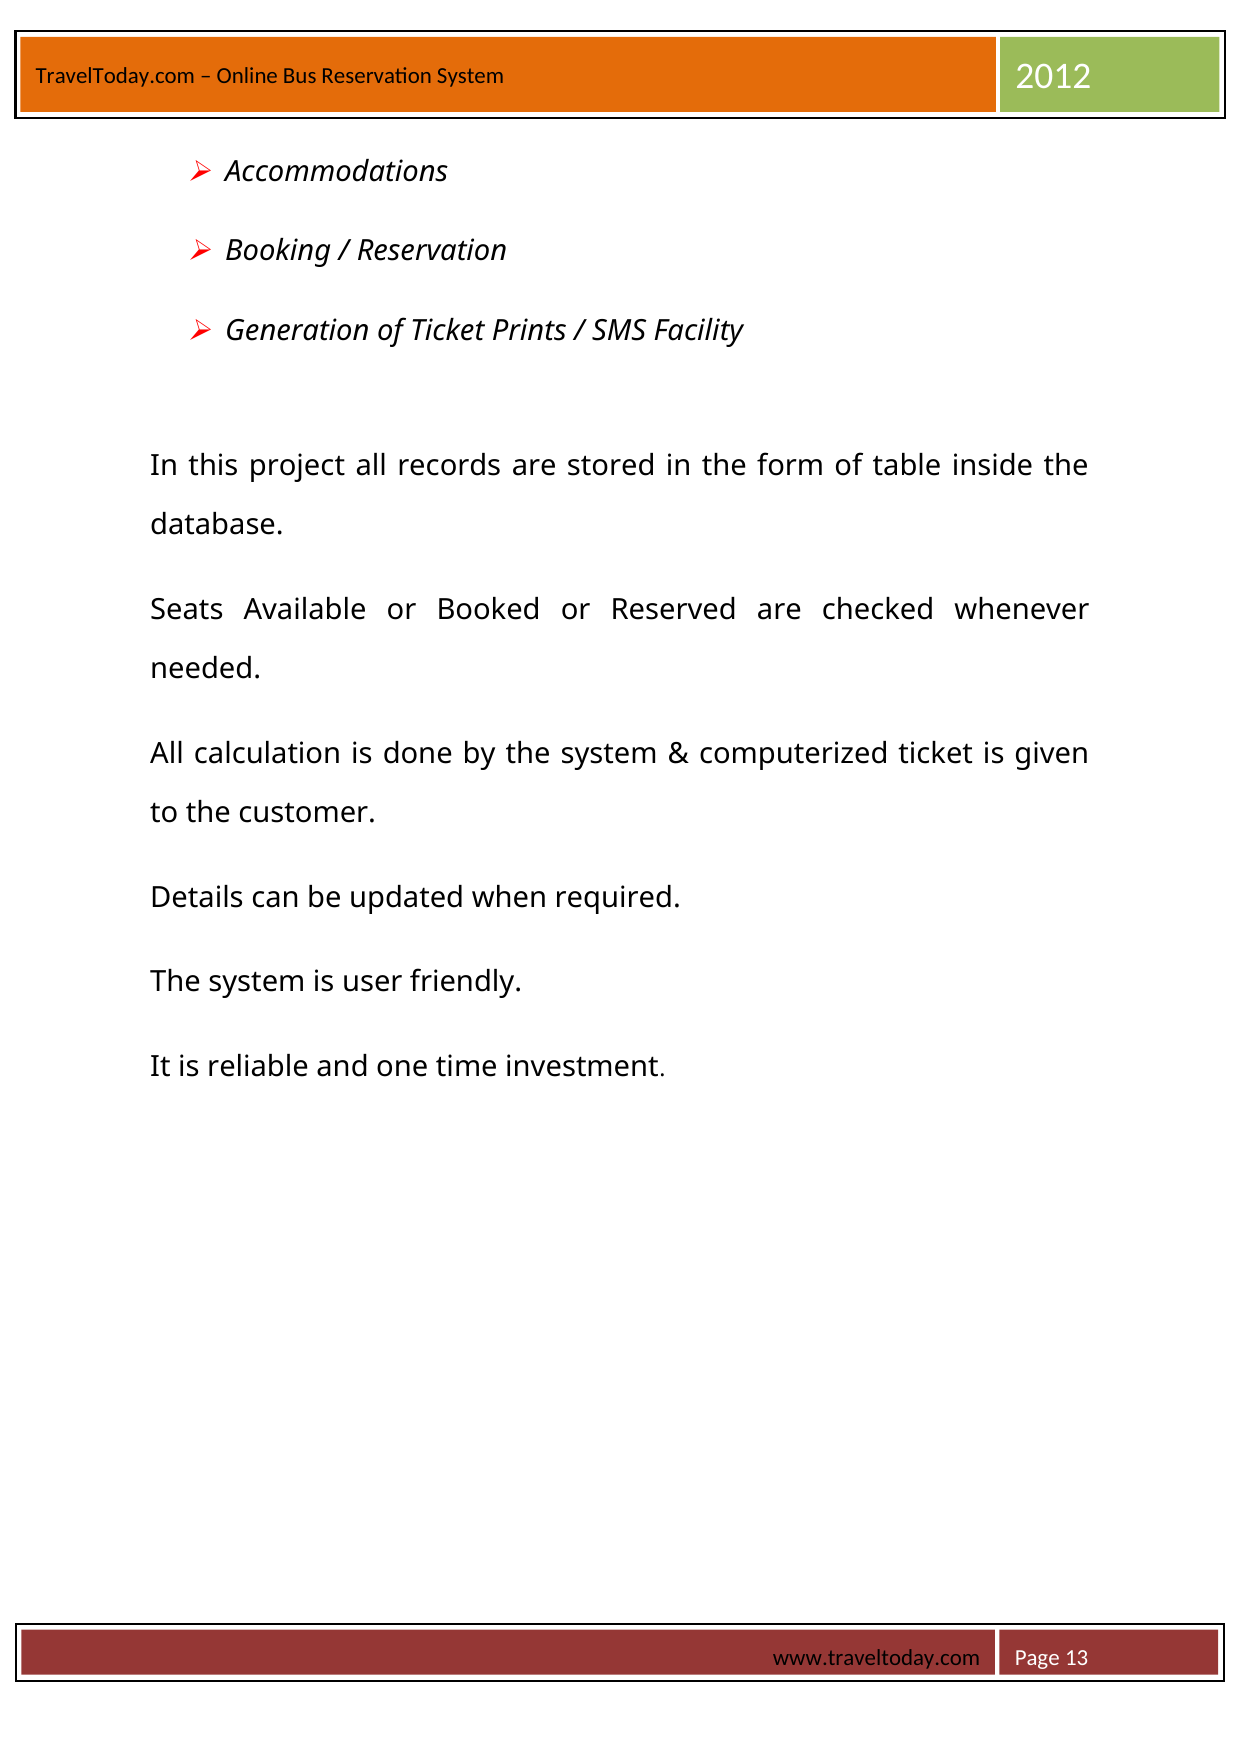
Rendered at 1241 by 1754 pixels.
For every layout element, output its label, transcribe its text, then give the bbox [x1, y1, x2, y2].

text It is reliable and one time investment. [150, 1045, 1090, 1084]
text Details can be updated when required. [150, 876, 1090, 916]
list Generation of Ticket Prints / SMS Facility [187, 309, 1090, 348]
list Booking / Reservation [187, 229, 1090, 269]
text The system is user friendly. [150, 960, 1090, 1000]
text All calculation is done by the system & computerized ticket is given to the customer. [150, 732, 1090, 831]
text In this project all records are stored in the form of table inside the database. [150, 444, 1090, 543]
list Accommodations [187, 150, 1090, 190]
text Seats Available or Booked or Reserved are checked whenever needed. [150, 588, 1090, 687]
